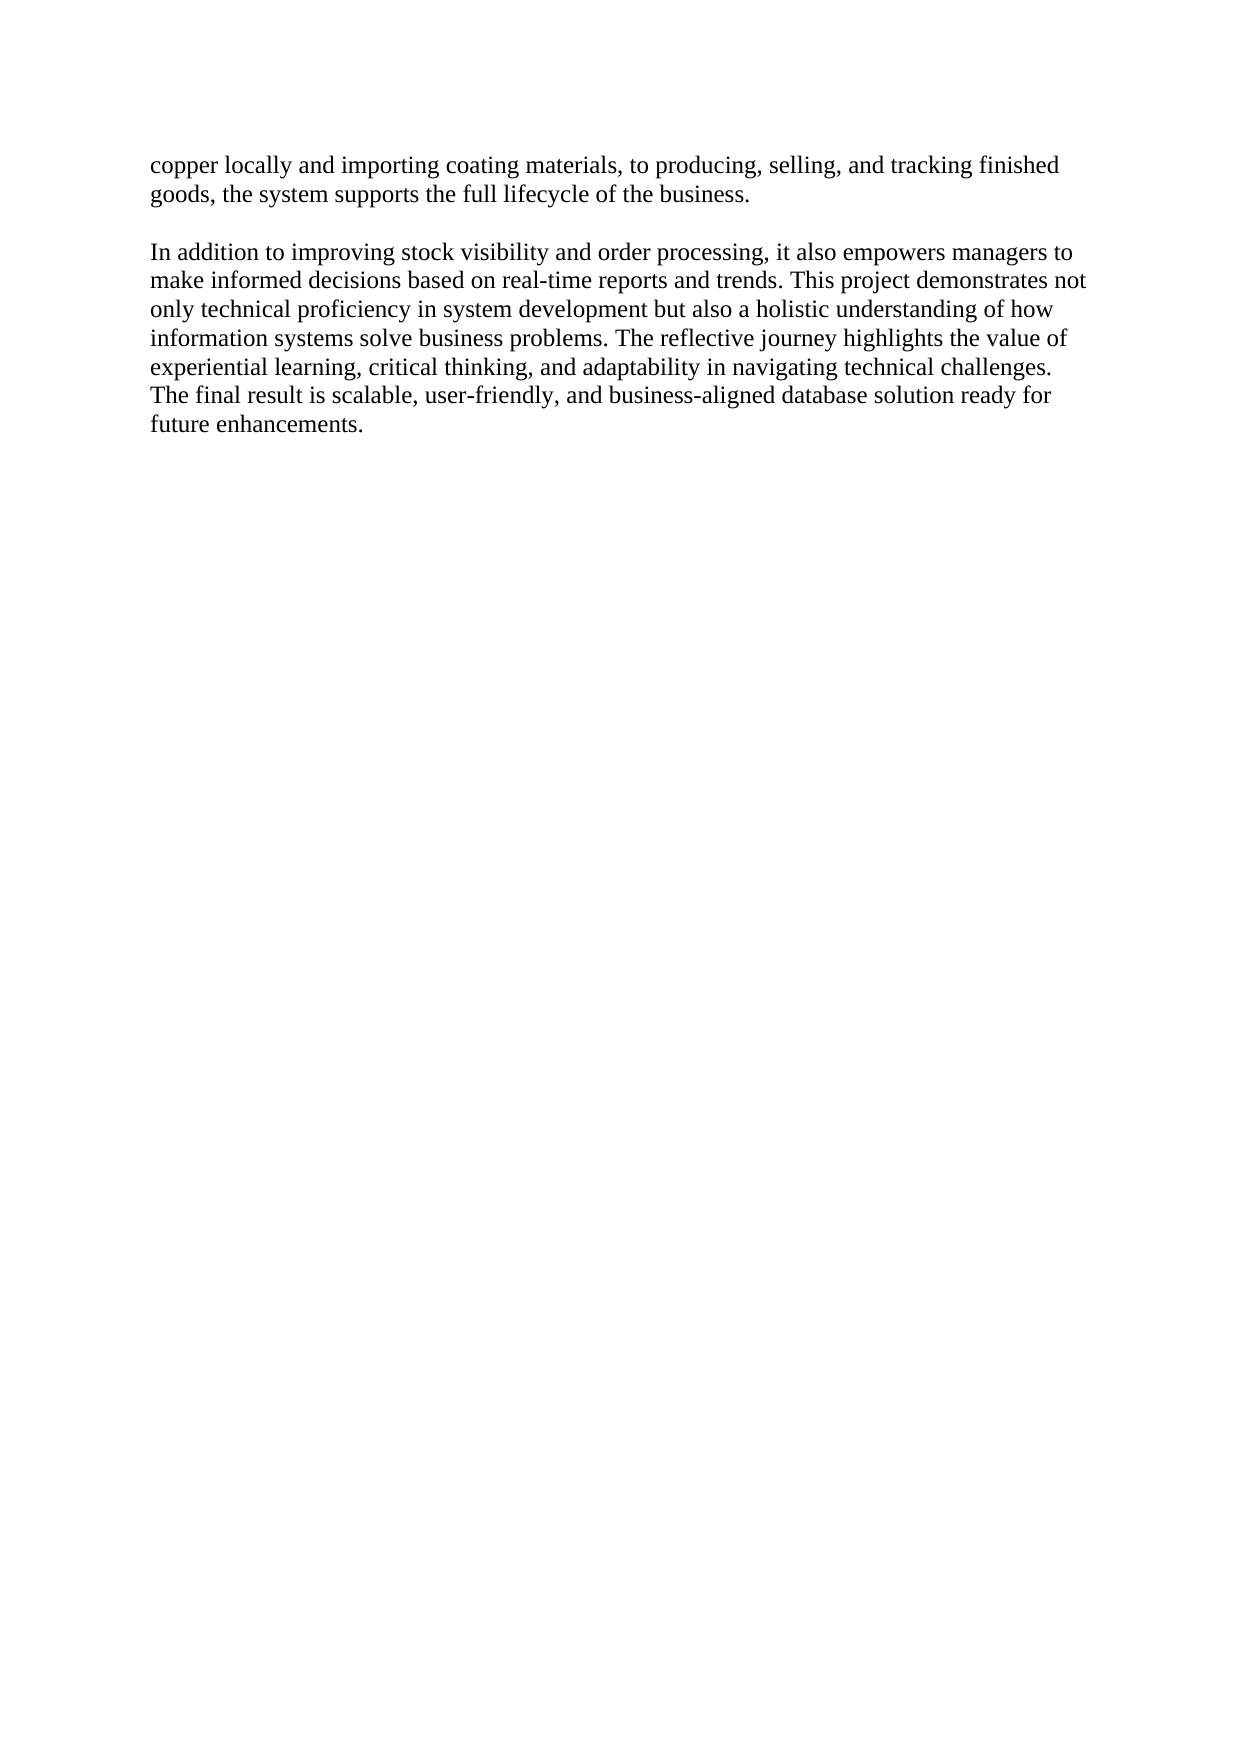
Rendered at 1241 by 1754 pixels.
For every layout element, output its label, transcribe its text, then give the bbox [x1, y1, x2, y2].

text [150, 150, 1090, 207]
text In addition to improving stock visibility and order processing, it also empowers managers to make informed decisions based on real-time reports and trends. This project demonstrates not only technical proficiency in system development but also a holistic understanding of how information systems solve business problems. The reflective journey highlights the value of experiential learning, critical thinking, and adaptability in navigating technical challenges. The final result is scalable, user-friendly, and business-aligned database solution ready for future enhancements. [150, 237, 1090, 438]
